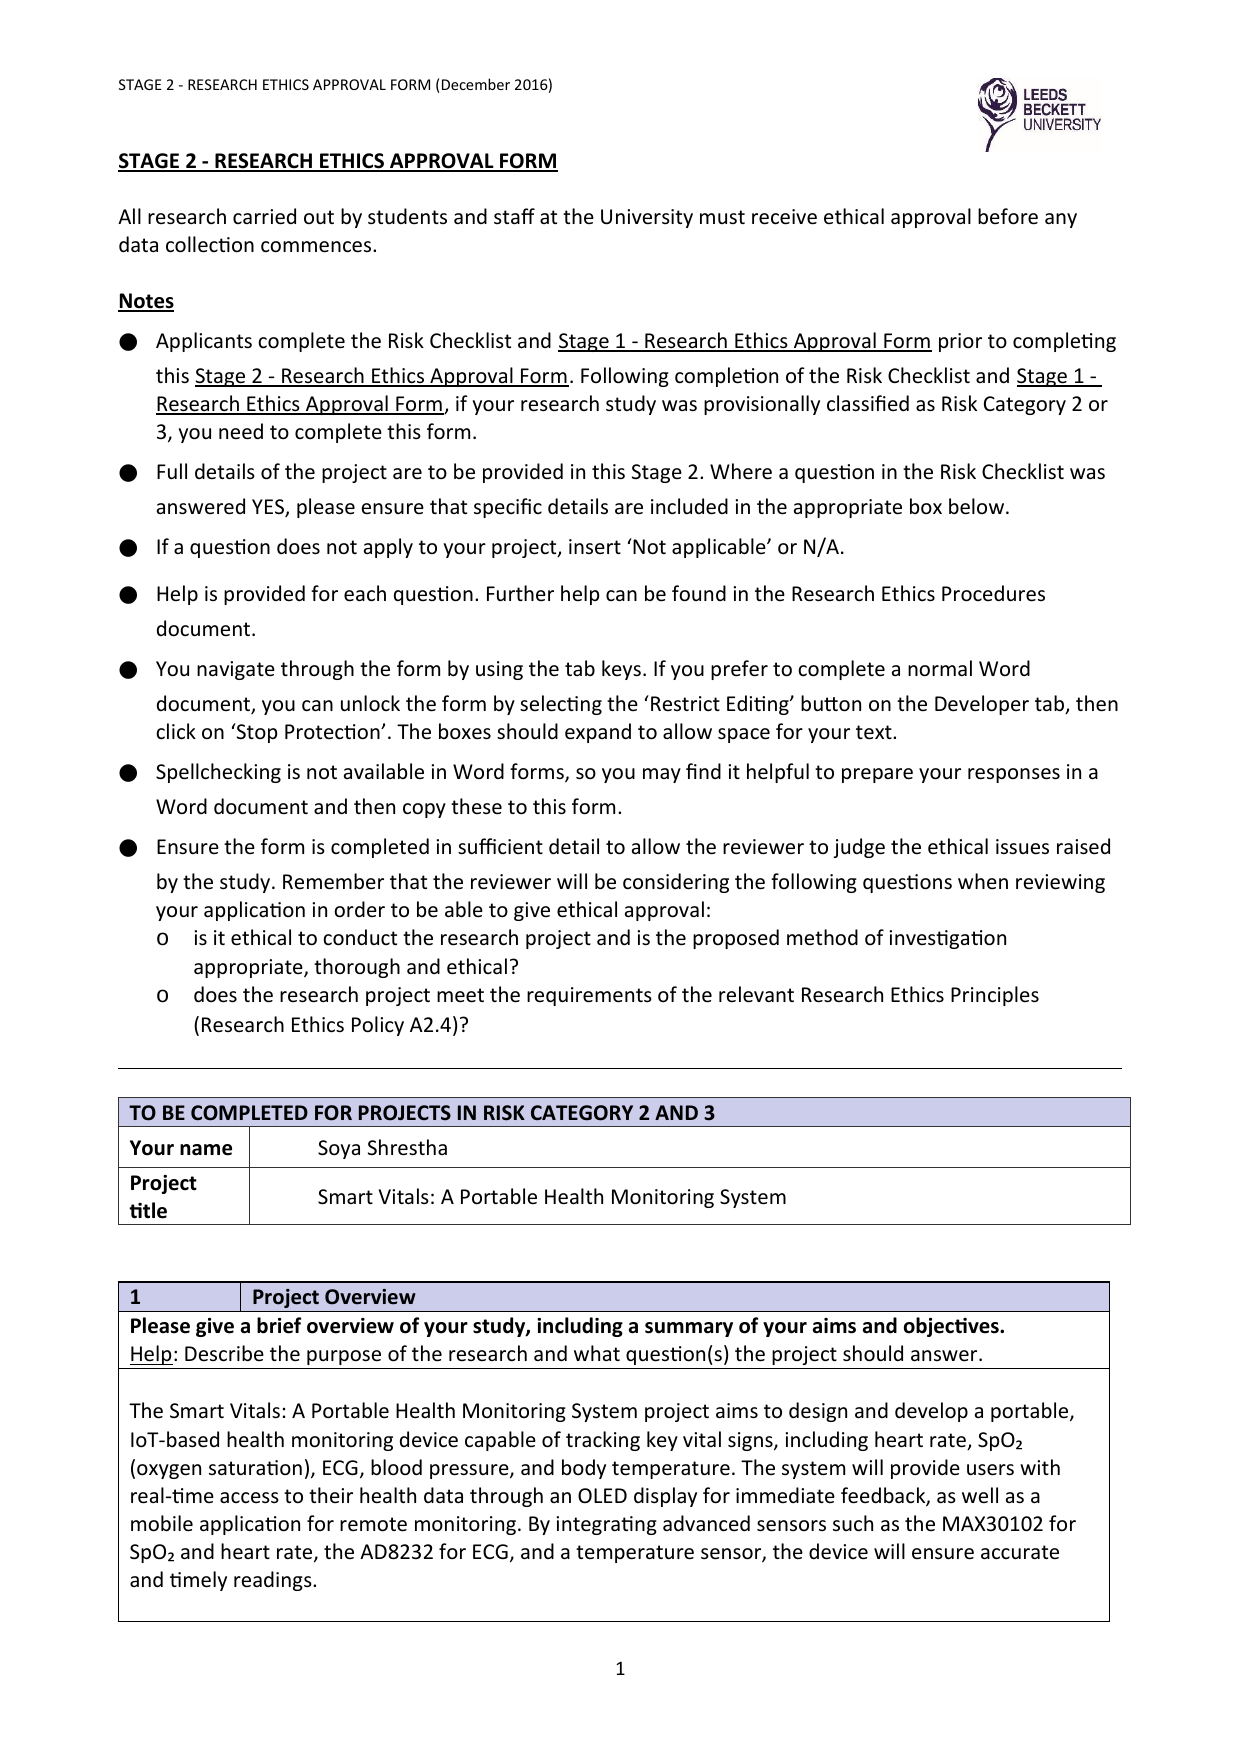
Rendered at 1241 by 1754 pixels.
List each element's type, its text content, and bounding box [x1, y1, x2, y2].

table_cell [119, 1369, 1109, 1621]
table_cell Please give a brief overview of your study, including a summary of your aims and objectives. Help: Describe the purpose of the research and what question(s) the project should answer. [119, 1312, 1109, 1368]
text STAGE 2 - RESEARCH ETHICS APPROVAL FORM [118, 146, 1122, 174]
list Applicants complete the Risk Checklist and Stage 1 - Research Ethics Approval Form prior to completing this Stage 2 - Research Ethics Approval Form. Following completion of the Risk Checklist and Stage 1 - Research Ethics Approval Form, if your research study was provisionally classified as Risk Category 2 or 3, you need to complete this form. [118, 314, 1122, 445]
list does the research project meet the requirements of the relevant Research Ethics Principles (Research Ethics Policy A2.4)? [156, 981, 1122, 1038]
text Notes [118, 286, 1122, 314]
table_cell Soya Shrestha [250, 1127, 1130, 1167]
list Ensure the form is completed in sufficient detail to allow the reviewer to judge the ethical issues raised by the study. Remember that the reviewer will be considering the following questions when reviewing your application in order to be able to give ethical approval: [118, 820, 1122, 923]
table_header Project Overview [241, 1283, 1109, 1311]
text All research carried out by students and staff at the University must receive ethical approval before any data collection commences. [118, 202, 1122, 258]
table_header TO BE COMPLETED FOR PROJECTS IN RISK CATEGORY 2 AND 3 [119, 1098, 1130, 1126]
picture [978, 78, 1101, 152]
list You navigate through the form by using the tab keys. If you prefer to complete a normal Word document, you can unlock the form by selecting the ‘Restrict Editing’ button on the Developer tab, then click on ‘Stop Protection’. The boxes should expand to allow space for your text. [118, 642, 1122, 745]
table_header 1 [119, 1283, 240, 1311]
list Spellchecking is not available in Word forms, so you may find it helpful to prepare your responses in a Word document and then copy these to this form. [118, 745, 1122, 820]
table_cell Smart Vitals: A Portable Health Monitoring System [250, 1168, 1130, 1224]
list Help is provided for each question. Further help can be found in the Research Ethics Procedures document. [118, 567, 1122, 642]
list Full details of the project are to be provided in this Stage 2. Where a question in the Risk Checklist was answered YES, please ensure that specific details are included in the appropriate box below. [118, 445, 1122, 520]
table_cell Project title [119, 1168, 249, 1224]
table_cell Your name [119, 1127, 249, 1167]
list is it ethical to conduct the research project and is the proposed method of investigation appropriate, thorough and ethical? [156, 923, 1122, 981]
list If a question does not apply to your project, insert ‘Not applicable’ or N/A. [118, 520, 1122, 567]
